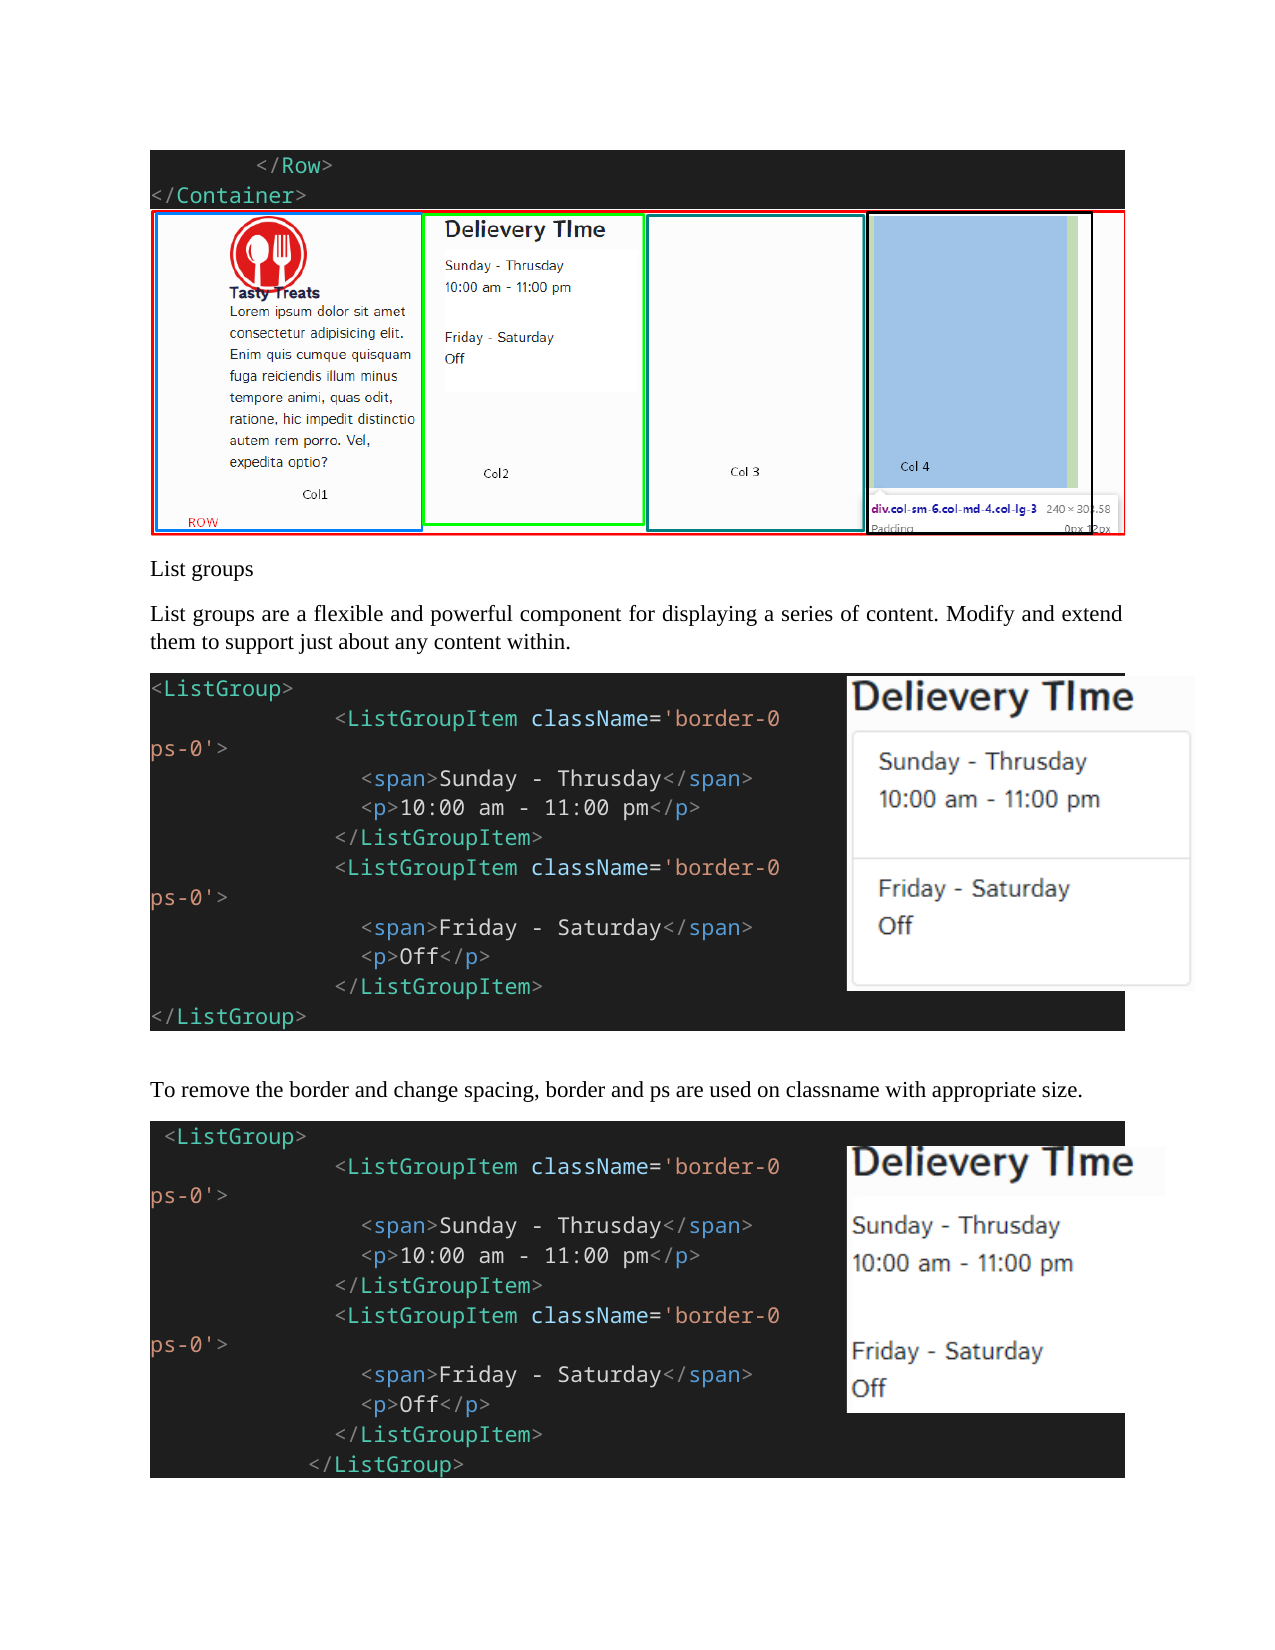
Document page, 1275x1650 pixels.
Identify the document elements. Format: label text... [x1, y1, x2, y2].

text </Container> [150, 180, 1125, 209]
text <span>Friday - Saturday</span> [150, 1359, 846, 1389]
text </Row> [150, 150, 1125, 180]
text </ListGroup> [150, 1001, 1125, 1031]
text </ListGroupItem> [150, 1419, 1125, 1449]
text List groups are a flexible and powerful component for displaying a series of content. Modify and extend them to support just about any content within. [150, 600, 1125, 654]
text <span>Sunday - Thrusday</span> [150, 763, 846, 792]
text <span>Friday - Saturday</span> [150, 912, 846, 941]
text <span>Sunday - Thrusday</span> [150, 1210, 846, 1240]
text List groups [150, 554, 1125, 581]
picture [150, 209, 1125, 536]
text </ListGroupItem> [150, 1270, 846, 1300]
text <p>10:00 am - 11:00 pm</p> [150, 792, 846, 822]
picture [846, 1146, 1166, 1413]
text To remove the border and change spacing, border and ps are used on classname with appropriate size. [150, 1076, 1125, 1102]
text </ListGroup> [150, 1449, 1125, 1478]
text <ListGroup> [150, 673, 1125, 703]
text <ListGroupItem className='border-0 ps-0'> [150, 1151, 846, 1210]
text <p>10:00 am - 11:00 pm</p> [150, 1240, 846, 1270]
text </ListGroupItem> [150, 971, 1125, 1001]
text <ListGroupItem className='border-0 ps-0'> [150, 703, 846, 763]
text <ListGroup> [150, 1121, 1125, 1151]
text <ListGroupItem className='border-0 ps-0'> [150, 852, 846, 912]
text <p>Off</p> [150, 1389, 1125, 1419]
picture [846, 676, 1196, 991]
text <p>Off</p> [150, 941, 846, 971]
text <ListGroupItem className='border-0 ps-0'> [150, 1300, 846, 1359]
text </ListGroupItem> [150, 822, 846, 852]
